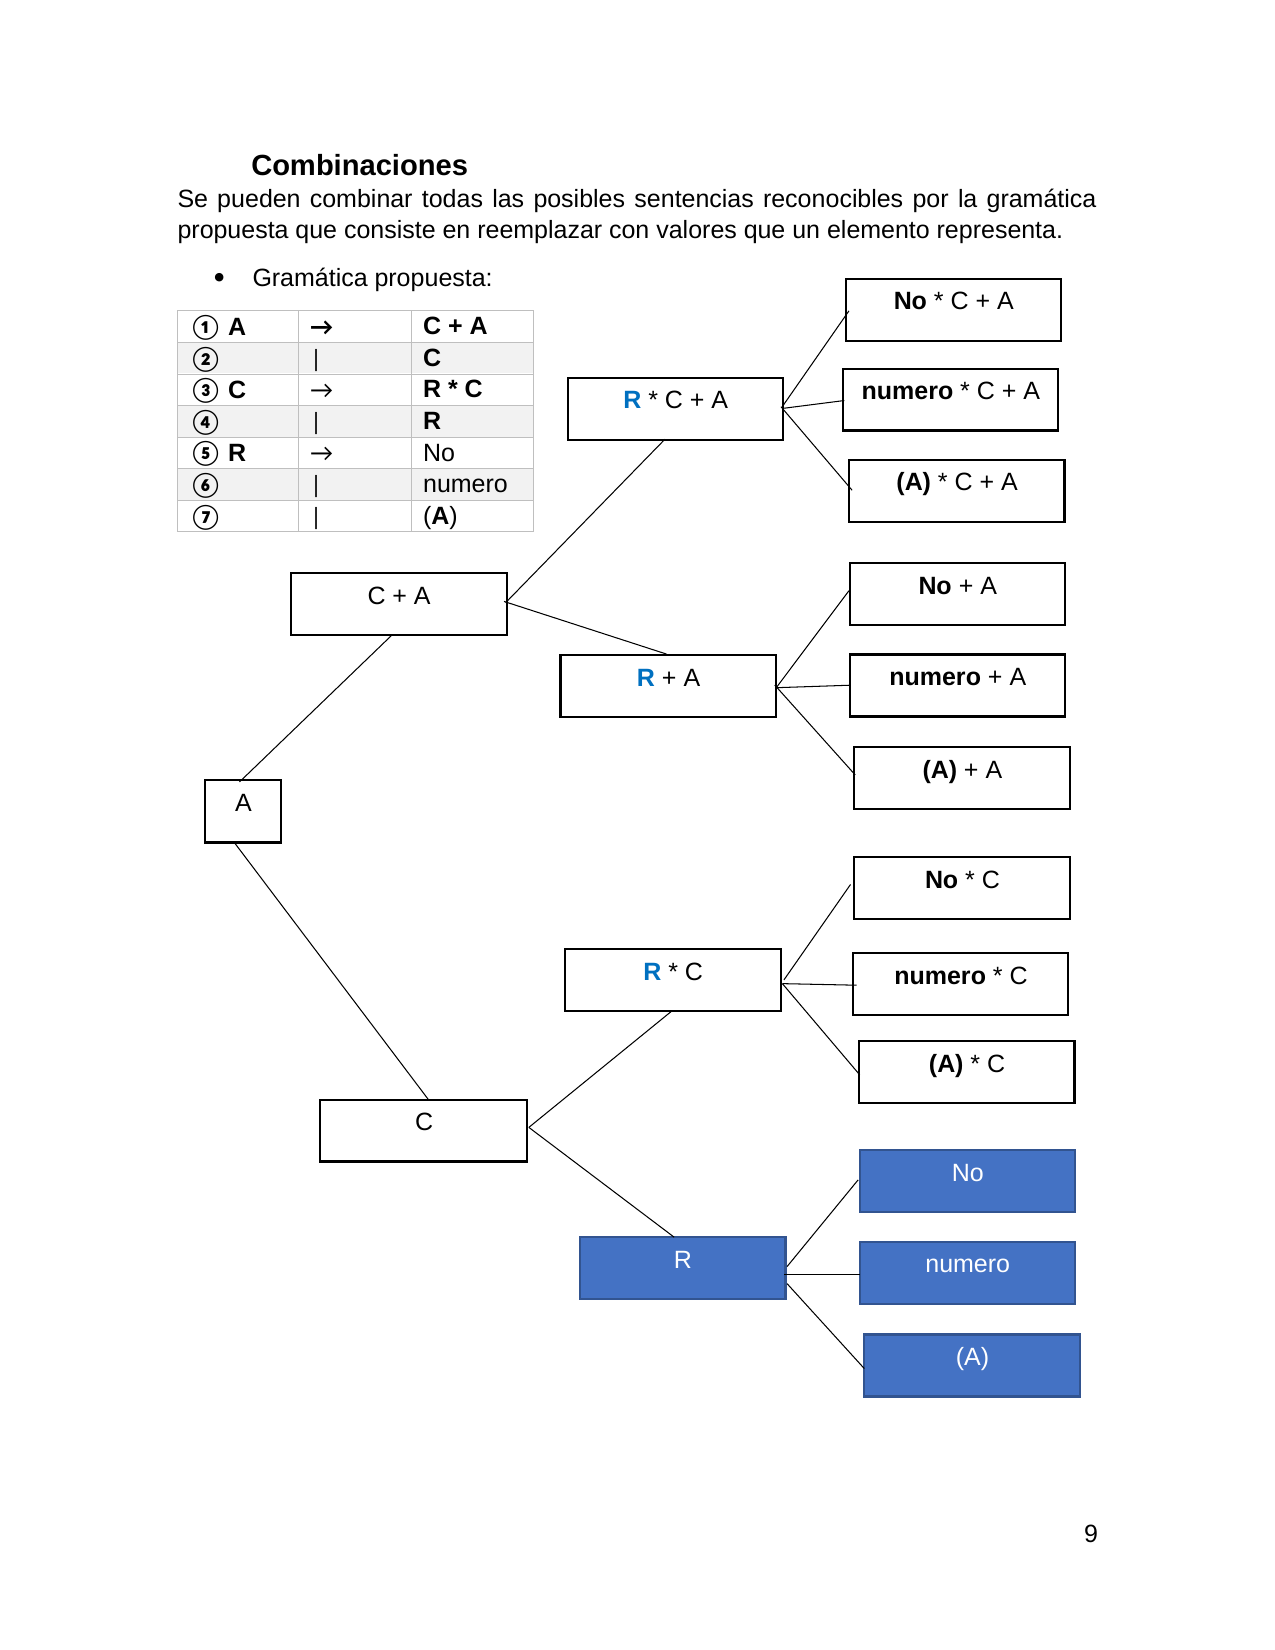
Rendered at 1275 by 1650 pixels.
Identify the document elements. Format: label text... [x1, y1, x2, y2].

table_cell ⑦ [178, 501, 298, 531]
table_cell | [299, 343, 411, 373]
table_cell ⑥ [178, 469, 298, 500]
table_cell → [299, 375, 411, 405]
table_header → [299, 311, 411, 342]
table_cell ④ [178, 406, 298, 437]
table_header ① A [178, 311, 298, 342]
list Gramática propuesta: [215, 262, 1098, 291]
table_cell ⑤ R [178, 438, 298, 468]
table_cell | [299, 501, 411, 531]
table_cell R [412, 406, 533, 437]
table_cell numero [412, 469, 533, 500]
table_cell C [412, 343, 533, 373]
text Se pueden combinar todas las posibles sentencias reconocibles por la gramática propuesta que consiste en reemplazar con valores que un elemento representa. [177, 184, 1098, 243]
table_cell → [299, 438, 411, 468]
table_cell No [412, 438, 533, 468]
table_cell ③ C [178, 375, 298, 405]
table_cell | [299, 469, 411, 500]
subtitle Combinaciones [251, 148, 1098, 181]
table_cell ② [178, 343, 298, 373]
table_cell | [299, 406, 411, 437]
table_header C + A [412, 311, 533, 342]
table_cell (A) [412, 501, 533, 531]
table_cell R * C [412, 375, 533, 405]
